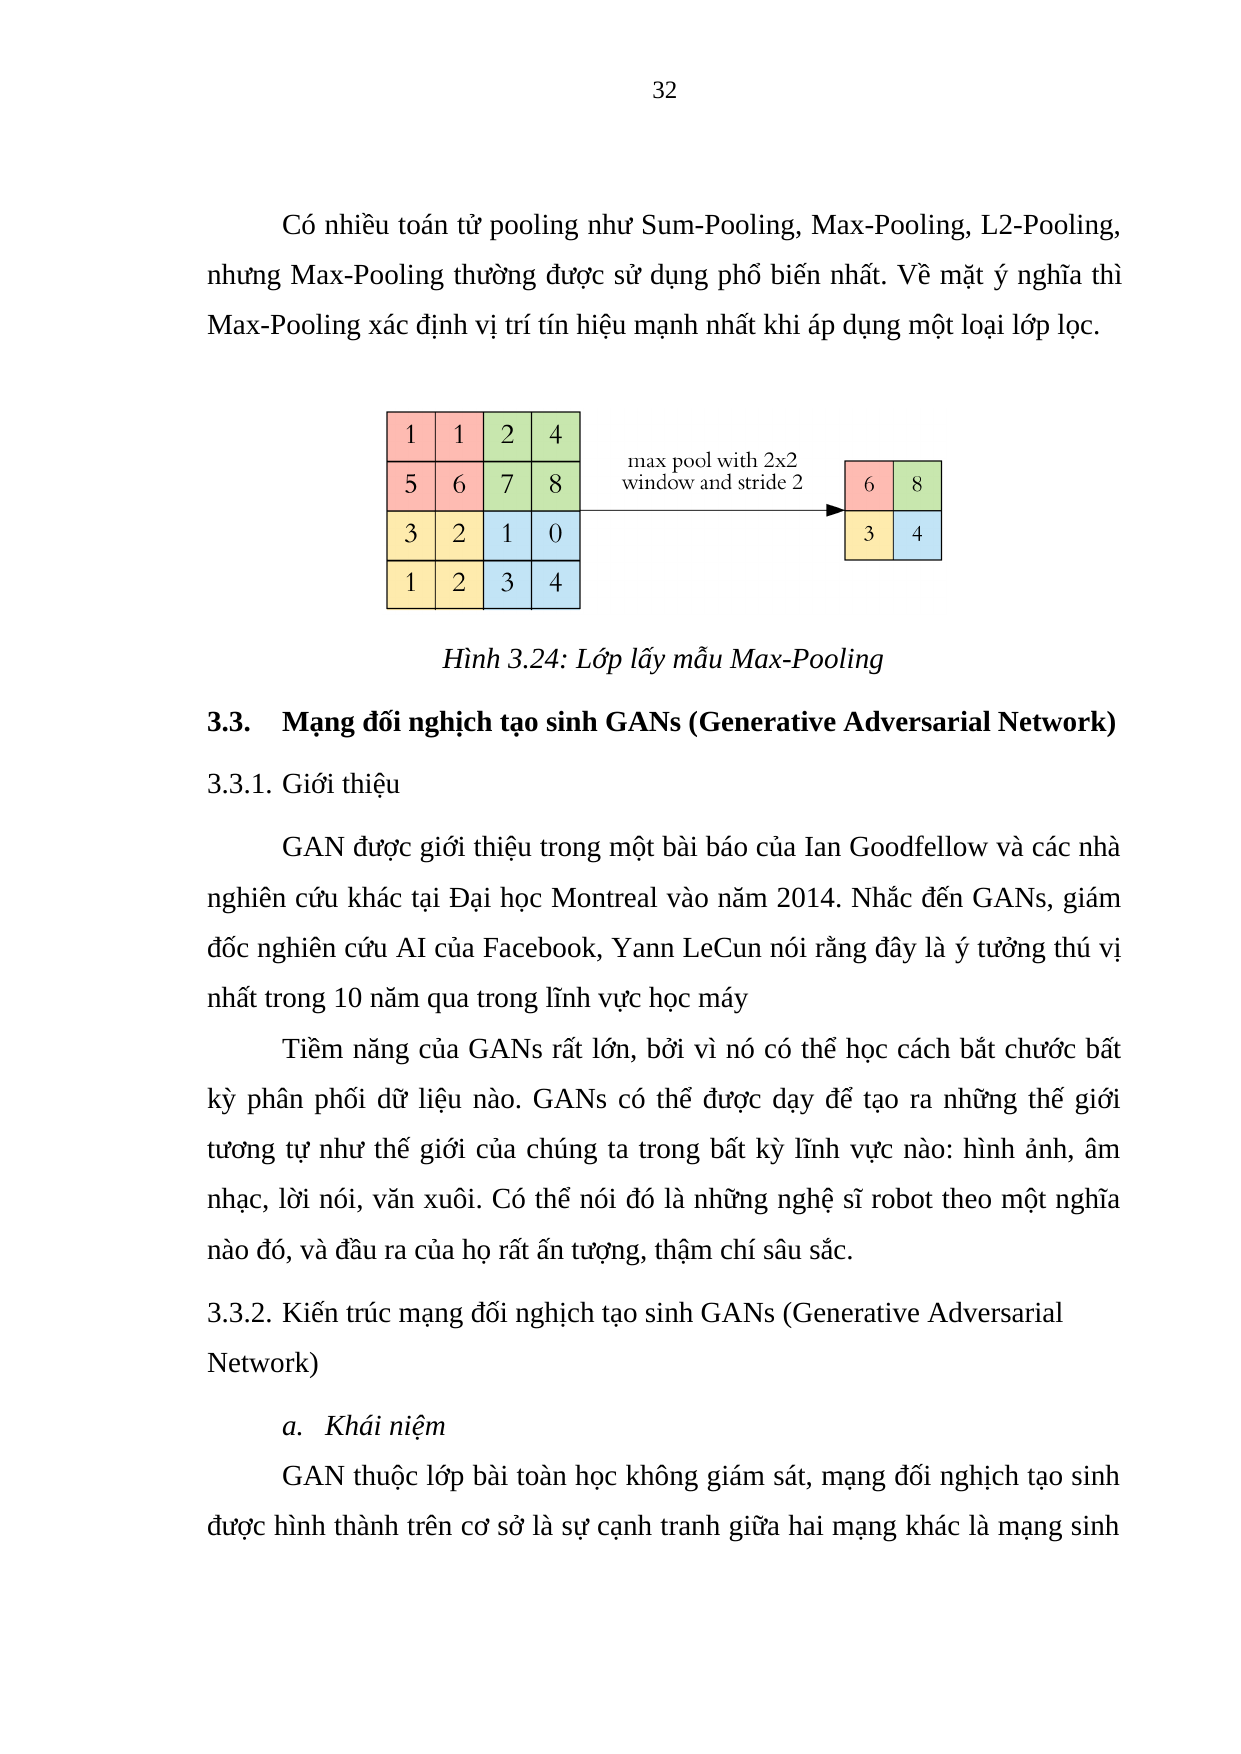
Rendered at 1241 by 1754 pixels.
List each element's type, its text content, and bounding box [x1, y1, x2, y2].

text GAN được giới thiệu trong một bài báo của Ian Goodfellow và các nhà nghiên cứu khác tại Đại học Montreal vào năm 2014. Nhắc đến GANs, giám đốc nghiên cứu AI của Facebook, Yann LeCun nói rằng đây là ý tưởng thú vị nhất trong 10 năm qua trong lĩnh vực học máy [207, 829, 1122, 1014]
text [207, 1458, 1122, 1542]
subtitle Kiến trúc mạng đối nghịch tạo sinh GANs (Generative Adversarial Network) [207, 1295, 1122, 1379]
text Có nhiều toán tử pooling như Sum-Pooling, Max-Pooling, L2-Pooling, nhưng Max-Pooling thường được sử dụng phổ biến nhất. Về mặt ý nghĩa thì Max-Pooling xác định vị trí tín hiệu mạnh nhất khi áp dụng một loại lớp lọc. [207, 207, 1122, 341]
list Khái niệm [207, 1408, 1122, 1441]
subtitle Mạng đối nghịch tạo sinh GANs (Generative Adversarial Network) [207, 704, 1122, 737]
subtitle Giới thiệu [207, 767, 1122, 800]
picture [382, 408, 947, 615]
text Hình .: Lớp lấy mẫu Max-Pooling [207, 641, 1122, 674]
text Tiềm năng của GANs rất lớn, bởi vì nó có thể học cách bắt chước bất kỳ phân phối dữ liệu nào. GANs có thể được dạy để tạo ra những thế giới tương tự như thế giới của chúng ta trong bất kỳ lĩnh vực nào: hình ảnh, âm nhạc, lời nói, văn xuôi. Có thể nói đó là những nghệ sĩ robot theo một nghĩa nào đó, và đầu ra của họ rất ấn tượng, thậm chí sâu sắc. [207, 1031, 1122, 1266]
